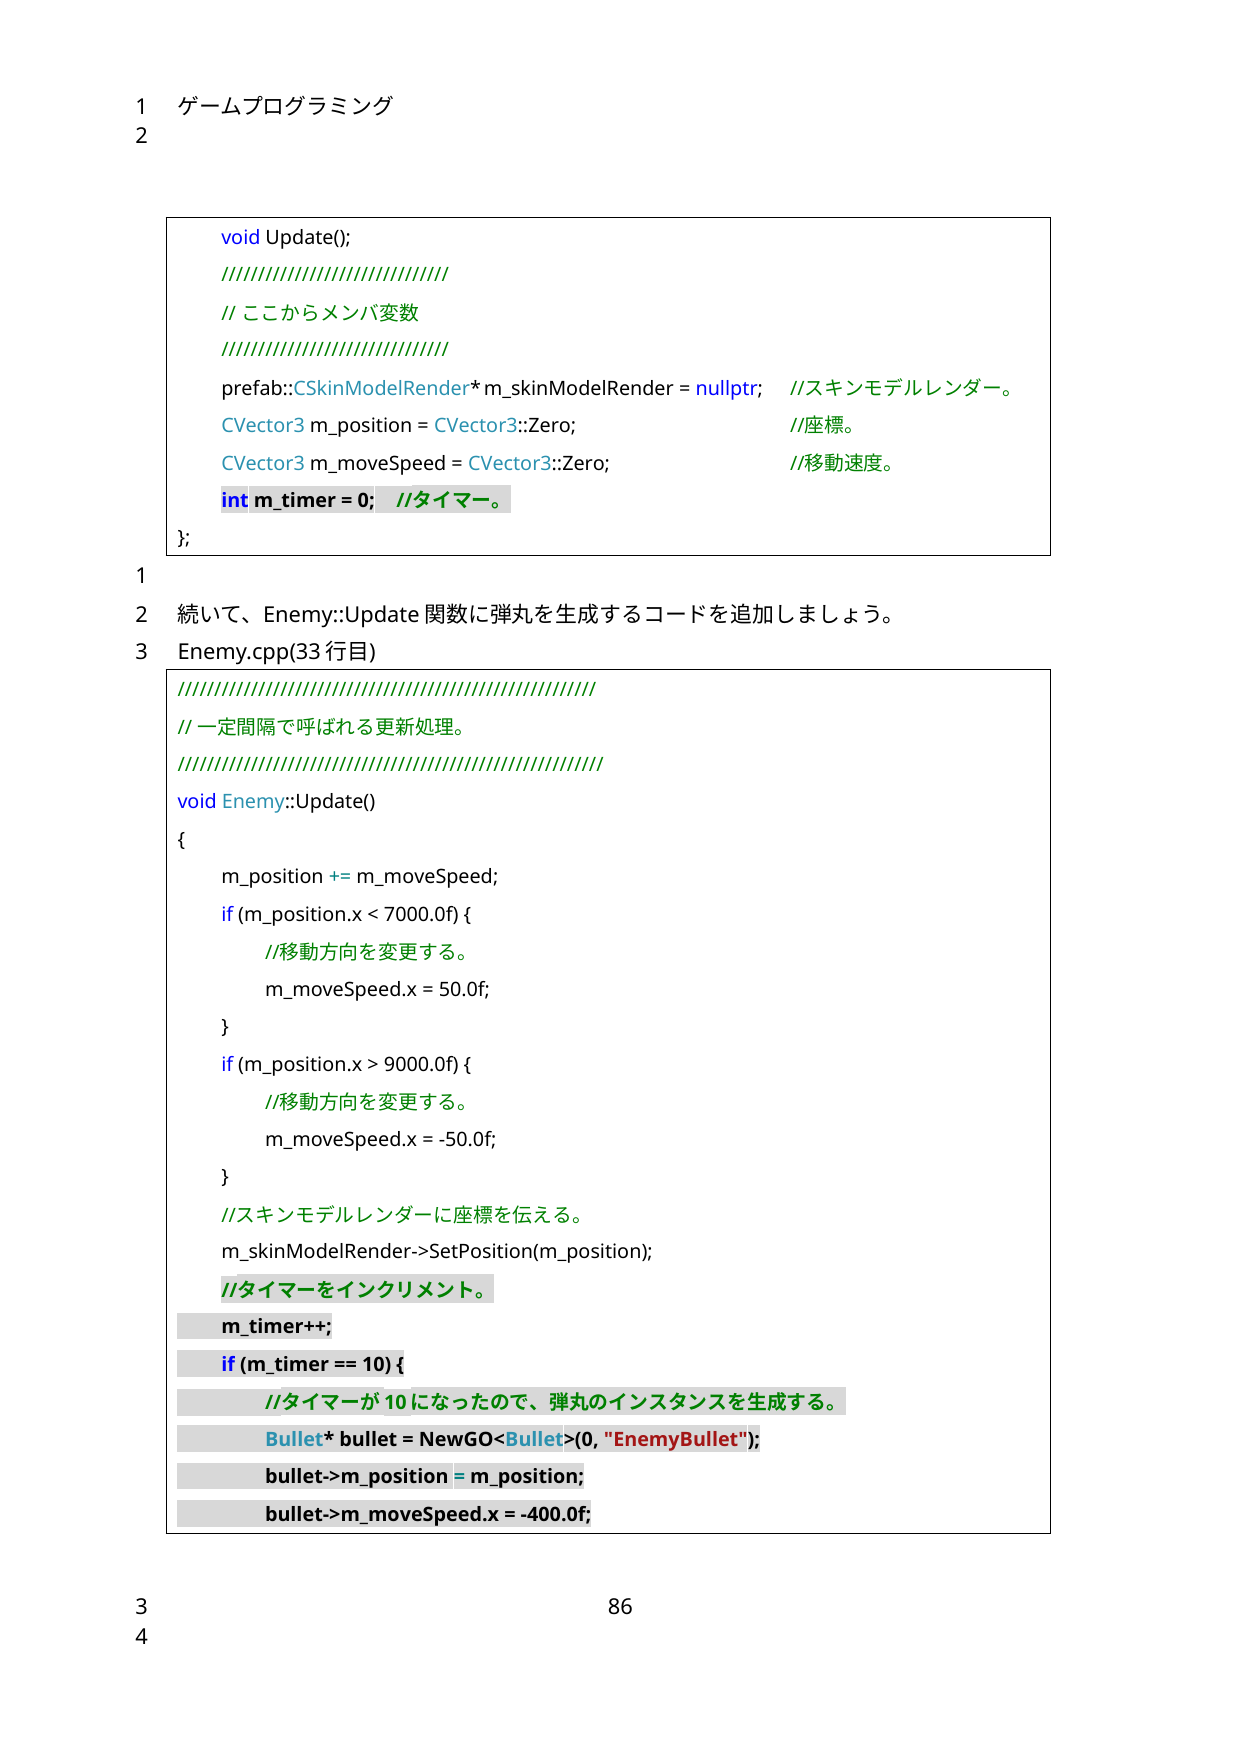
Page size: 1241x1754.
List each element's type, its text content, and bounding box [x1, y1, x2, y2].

text 続いて、Enemy::Update関数に弾丸を生成するコードを追加しましょう。 [177, 594, 1063, 631]
text Enemy.cpp(33行目) [177, 631, 1063, 669]
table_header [167, 670, 1050, 1532]
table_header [167, 218, 1050, 555]
